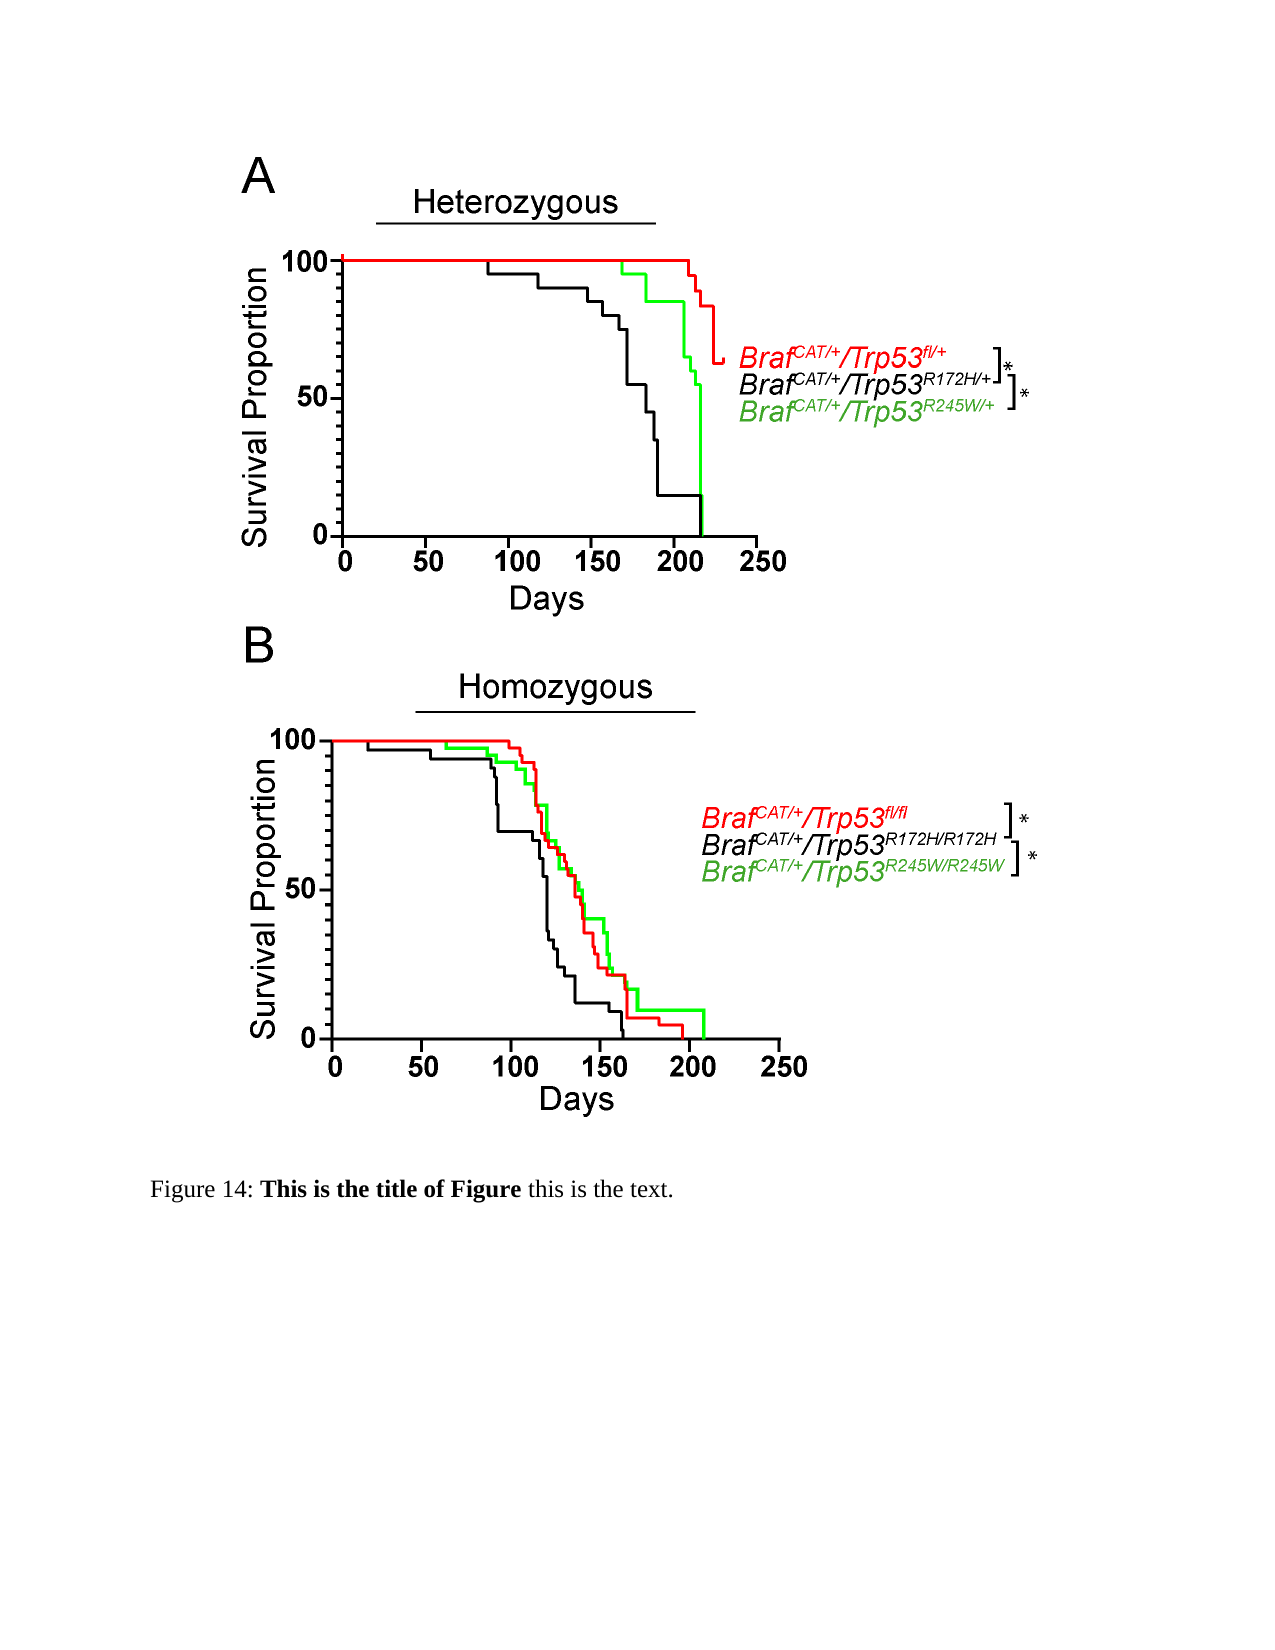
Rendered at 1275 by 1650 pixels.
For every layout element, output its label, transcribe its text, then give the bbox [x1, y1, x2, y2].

picture [237, 150, 1038, 1121]
text Figure 14: This is the title of Figure this is the text. [150, 1174, 1125, 1203]
